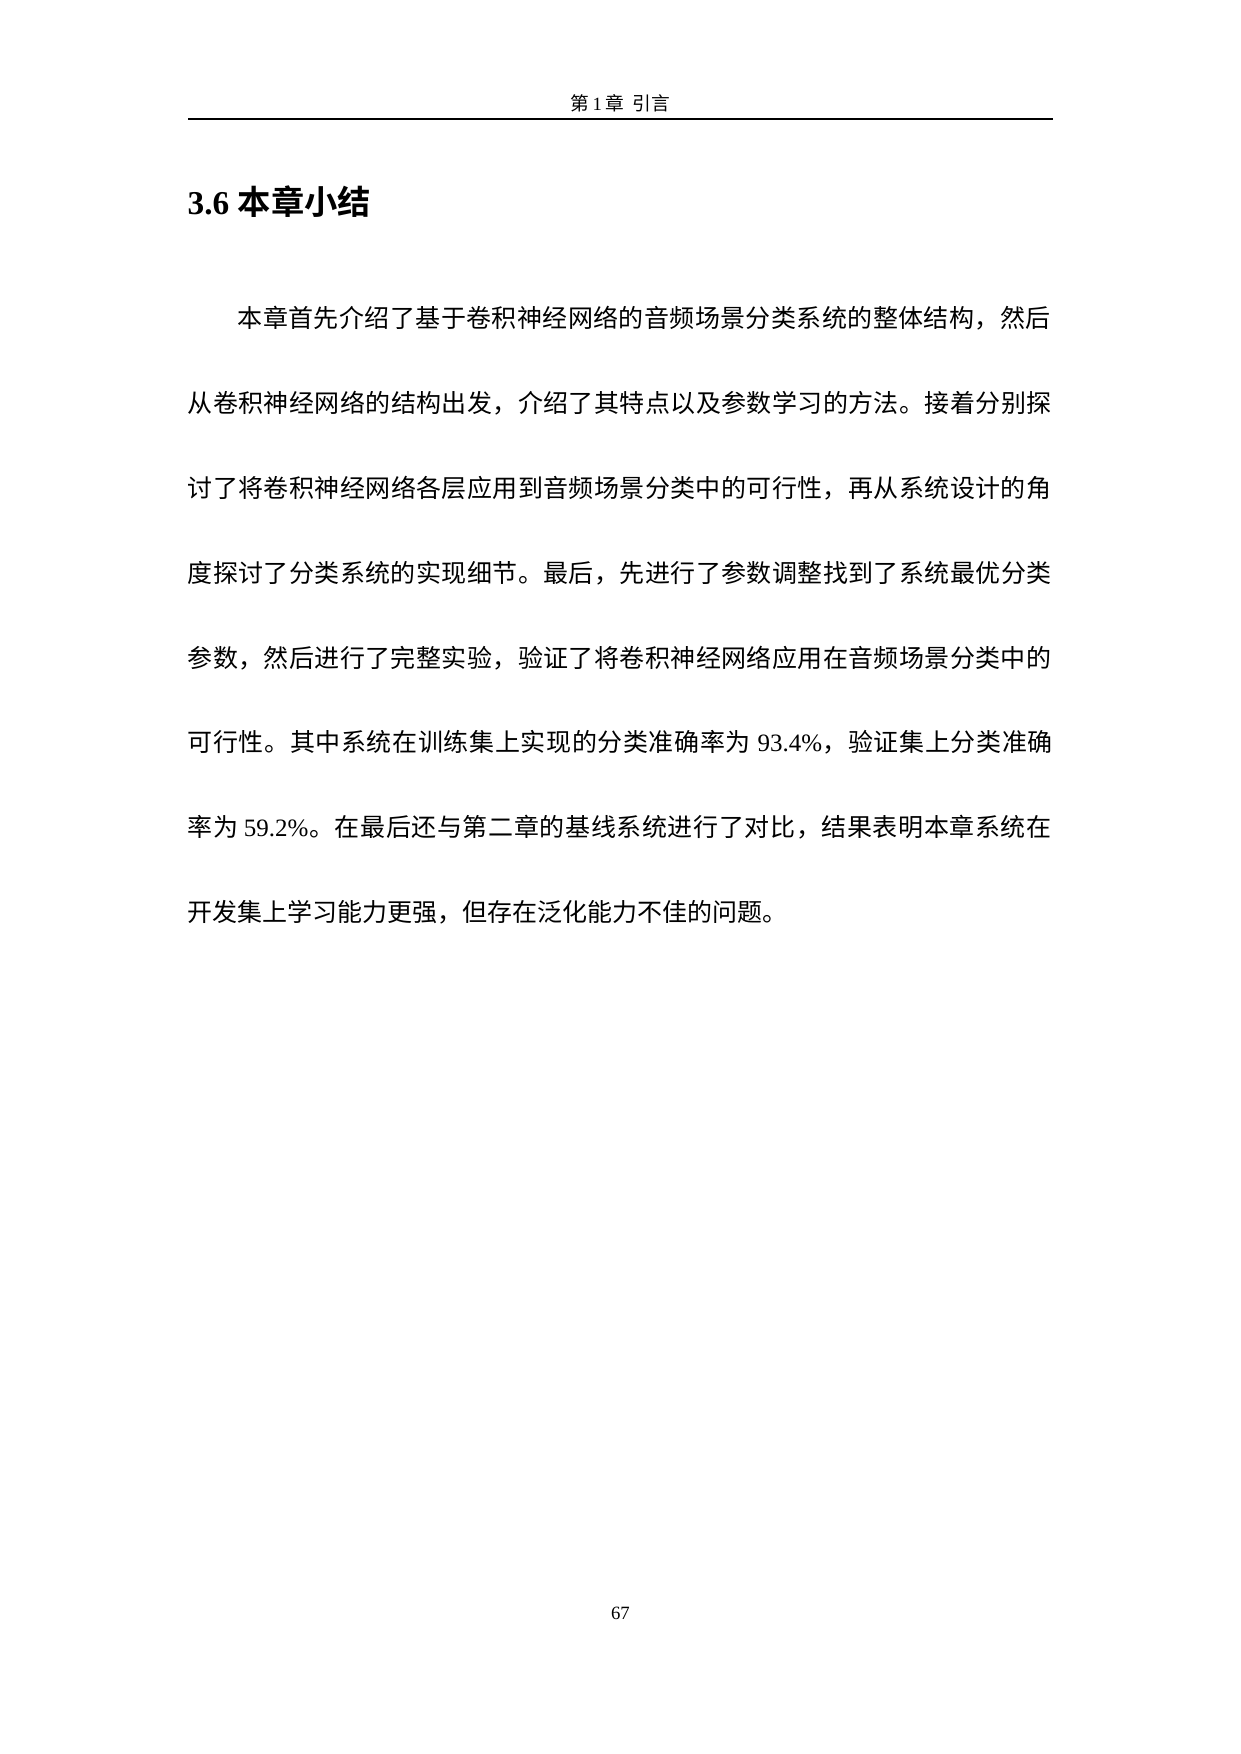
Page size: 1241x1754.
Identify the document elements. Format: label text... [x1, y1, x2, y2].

text 本章首先介绍了基于卷积神经网络的音频场景分类系统的整体结构，然后从卷积神经网络的结构出发，介绍了其特点以及参数学习的方法。接着分别探讨了将卷积神经网络各层应用到音频场景分类中的可行性，再从系统设计的角度探讨了分类系统的实现细节。最后，先进行了参数调整找到了系统最优分类参数，然后进行了完整实验，验证了将卷积神经网络应用在音频场景分类中的可行性。其中系统在训练集上实现的分类准确率为93.4%，验证集上分类准确率为59.2%。在最后还与第二章的基线系统进行了对比，结果表明本章系统在开发集上学习能力更强，但存在泛化能力不佳的问题。 [187, 283, 1053, 945]
subtitle 3.6 本章小结 [187, 166, 1053, 233]
